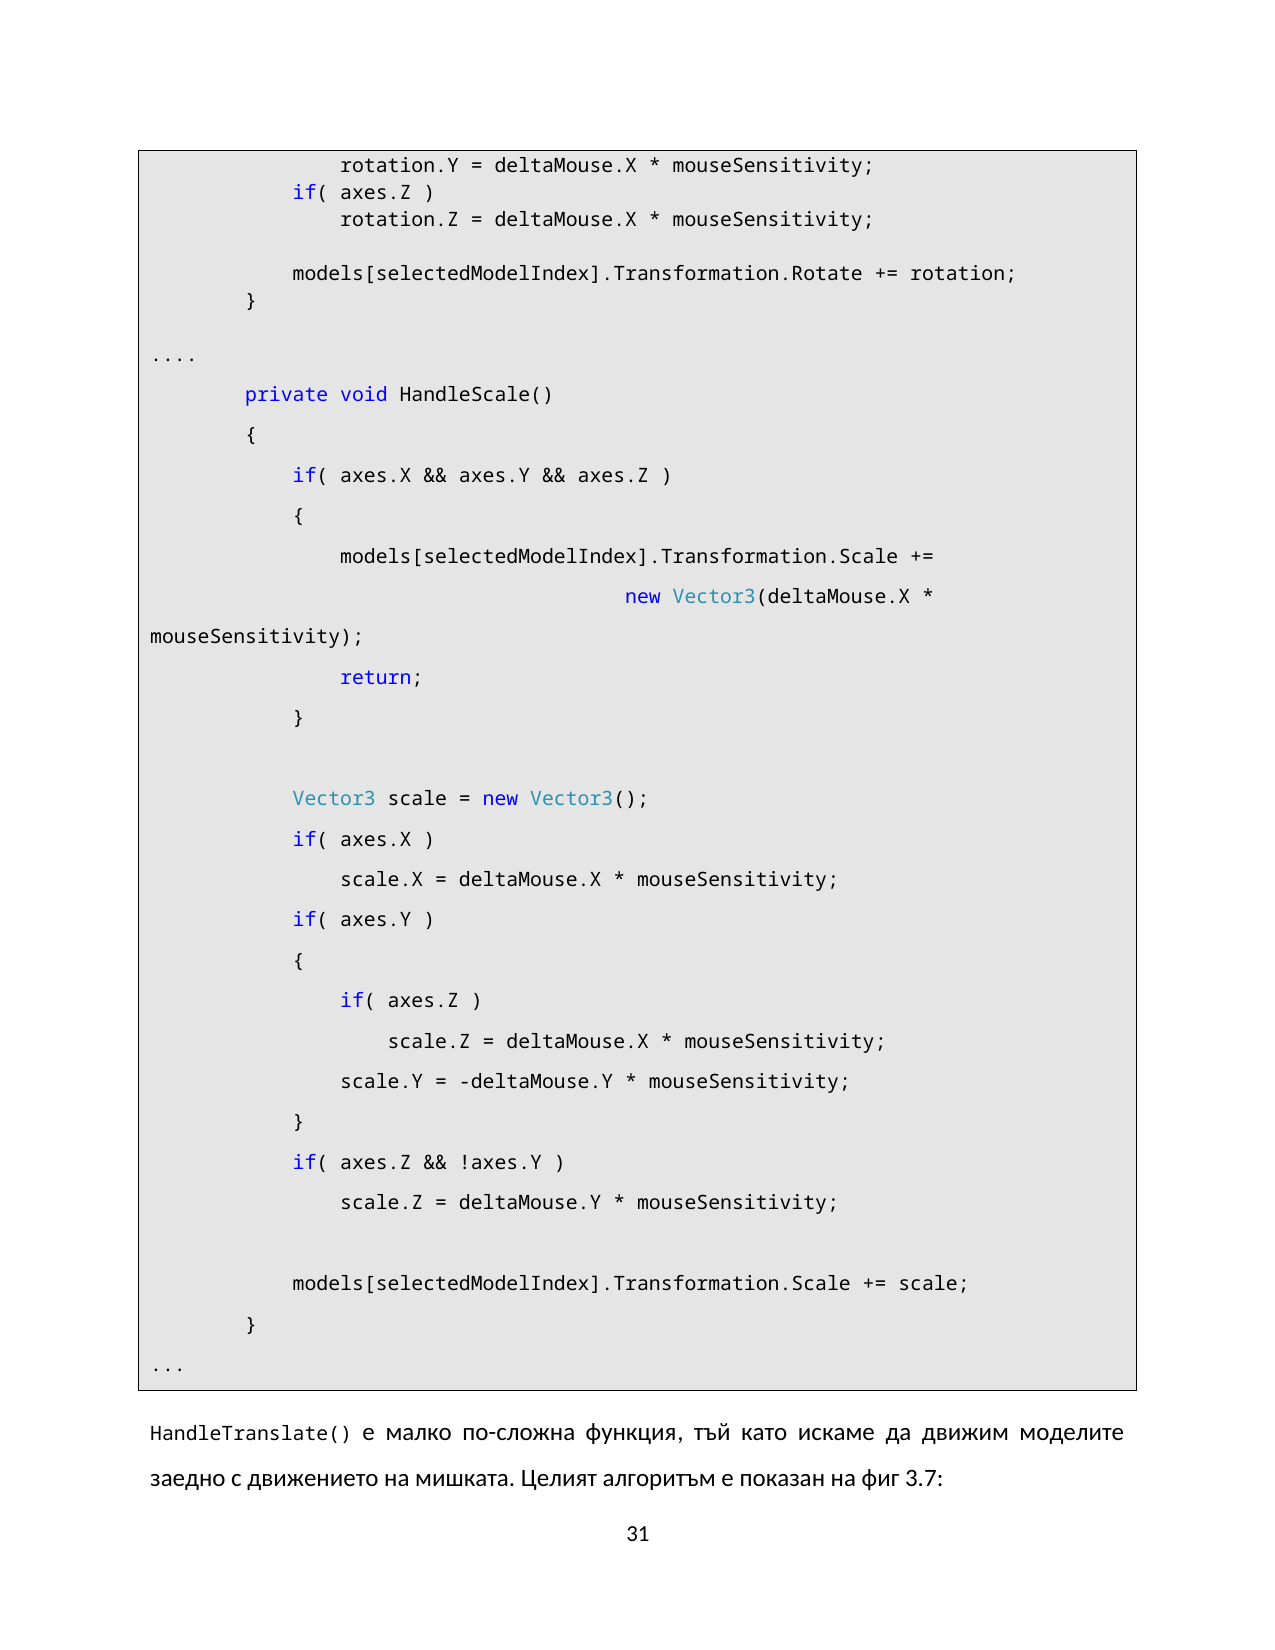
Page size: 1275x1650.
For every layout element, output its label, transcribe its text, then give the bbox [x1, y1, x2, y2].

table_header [139, 151, 1136, 1390]
text HandleTranslate() е малко по-сложна функция, тъй като искаме да движим моделите заедно с движението на мишката. Целият алгоритъм е показан на фиг 3.7: [150, 1416, 1125, 1493]
